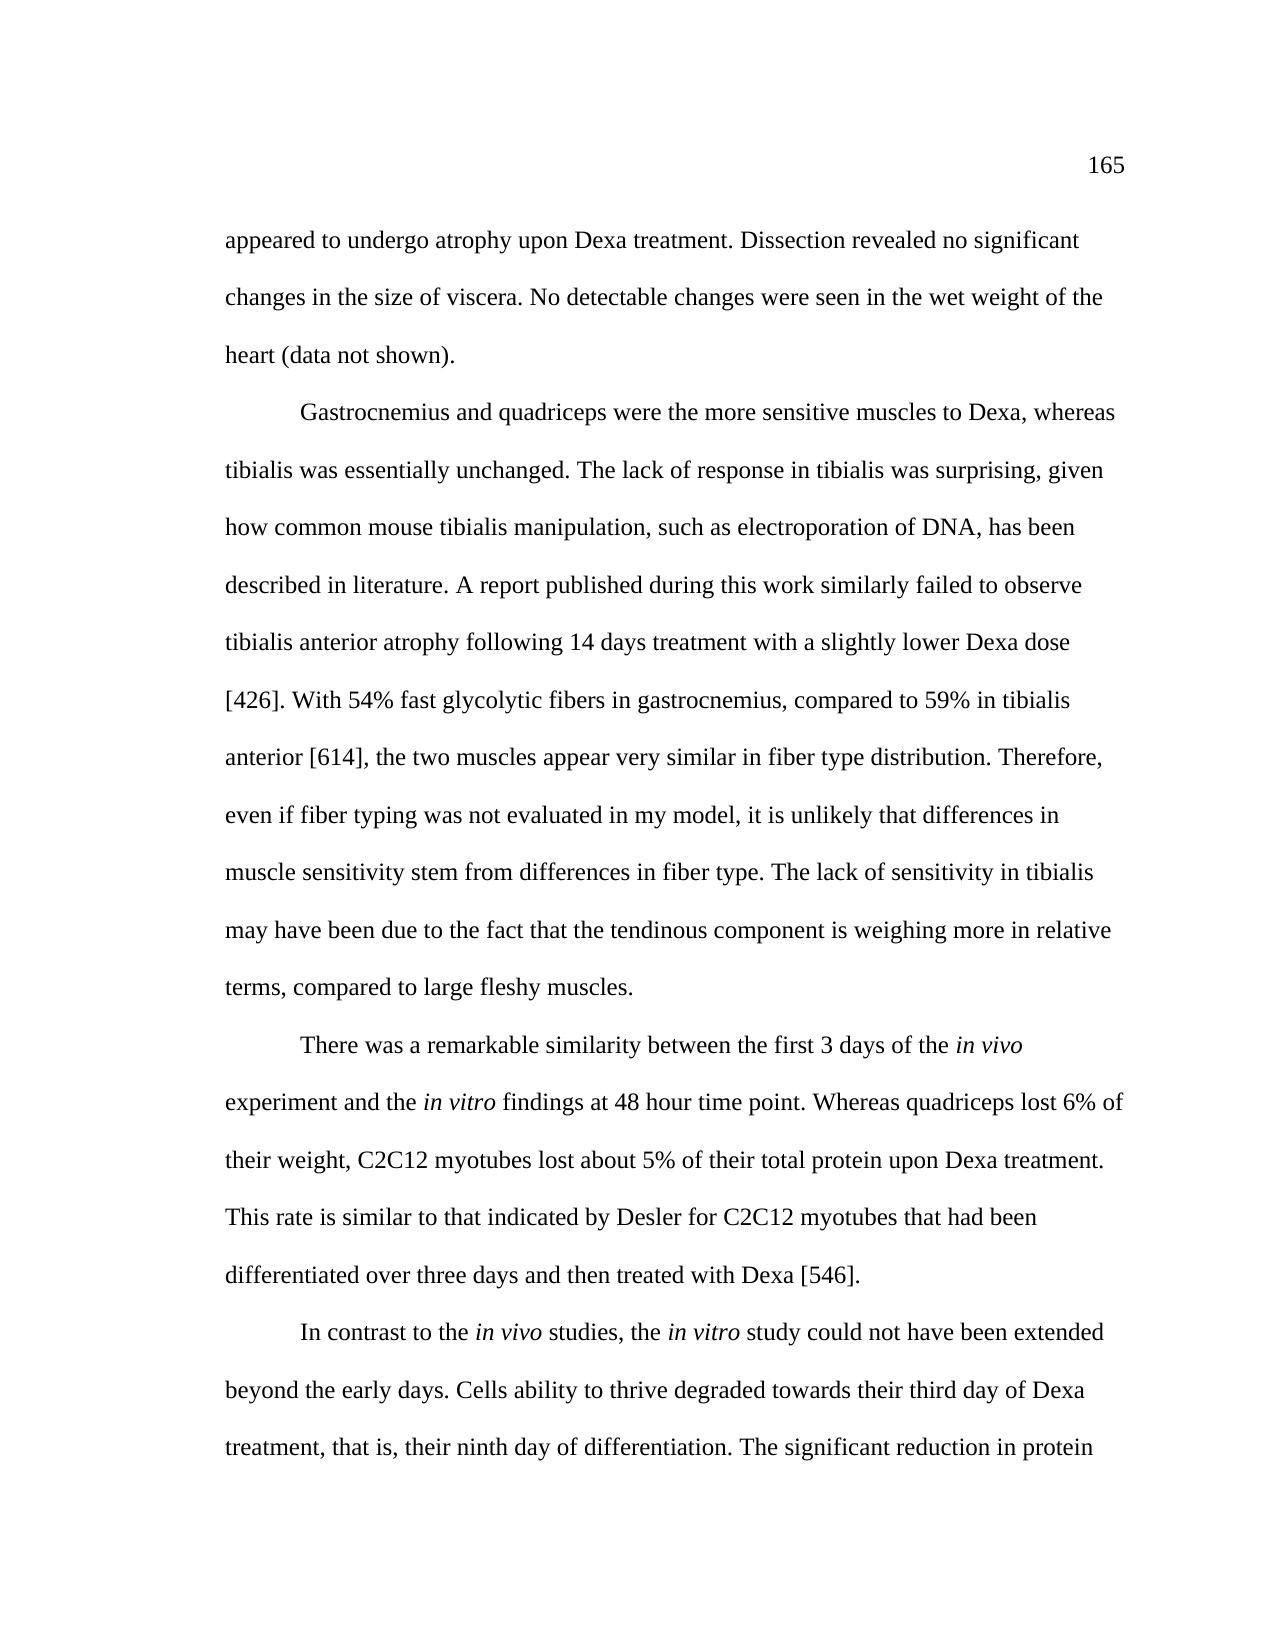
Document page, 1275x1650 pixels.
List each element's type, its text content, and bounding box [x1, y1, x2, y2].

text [225, 1317, 1125, 1461]
text There was a remarkable similarity between the first 3 days of the in vivo experiment and the in vitro findings at 48 hour time point. Whereas quadriceps lost 6% of their weight, C2C12 myotubes lost about 5% of their total protein upon Dexa treatment. This rate is similar to that indicated by Desler for C2C12 myotubes that had been differentiated over three days and then treated with Dexa [546]. [225, 1030, 1125, 1289]
text Gastrocnemius and quadriceps were the more sensitive muscles to Dexa, whereas tibialis was essentially unchanged. The lack of response in tibialis was surprising, given how common mouse tibialis manipulation, such as electroporation of DNA, has been described in literature. A report published during this work similarly failed to observe tibialis anterior atrophy following 14 days treatment with a slightly lower Dexa dose [426]. With 54% fast glycolytic fibers in gastrocnemius, compared to 59% in tibialis anterior [614], the two muscles appear very similar in fiber type distribution. Therefore, even if fiber typing was not evaluated in my model, it is unlikely that differences in muscle sensitivity stem from differences in fiber type. The lack of sensitivity in tibialis may have been due to the fact that the tendinous component is weighing more in relative terms, compared to large fleshy muscles. [225, 397, 1125, 1001]
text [225, 225, 1125, 369]
